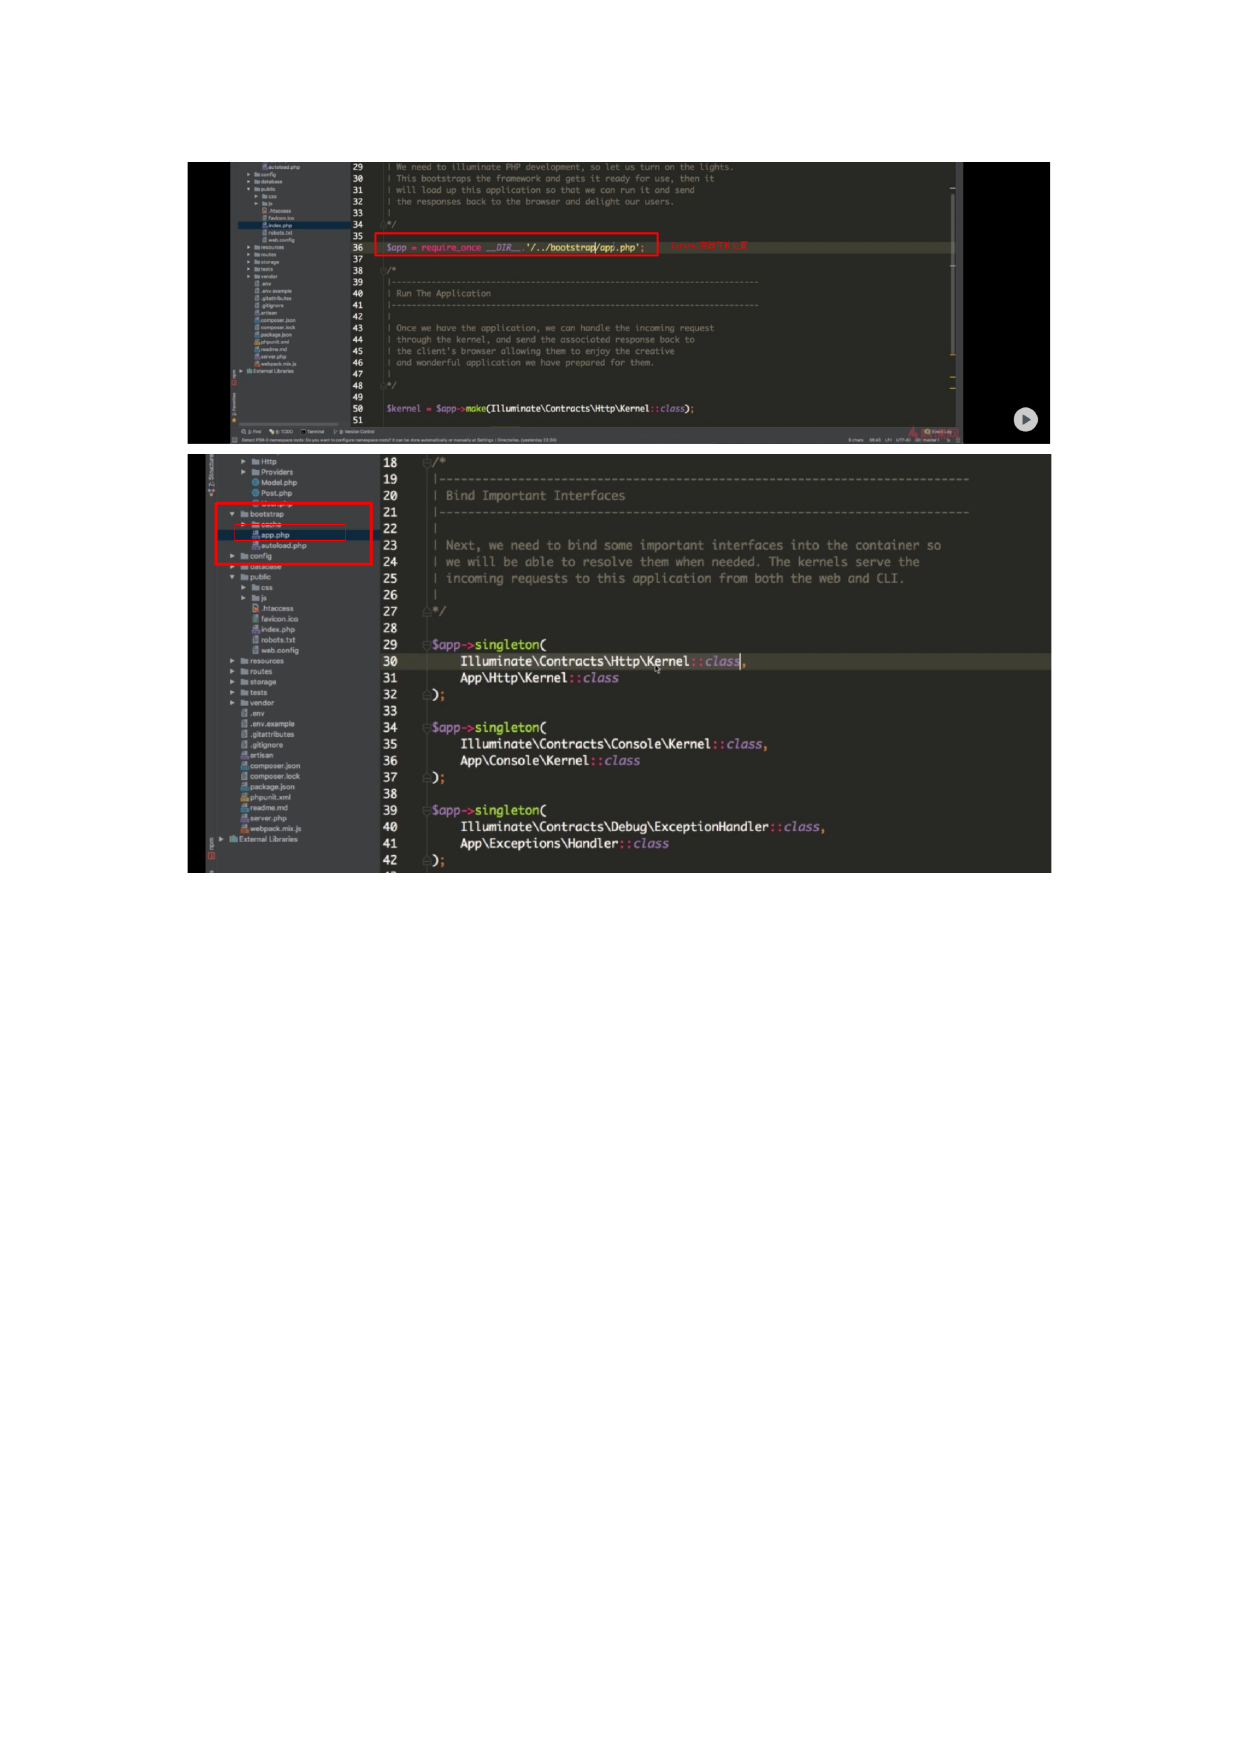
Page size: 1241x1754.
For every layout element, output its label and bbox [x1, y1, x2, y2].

picture [187, 454, 1052, 873]
picture [187, 162, 1050, 444]
